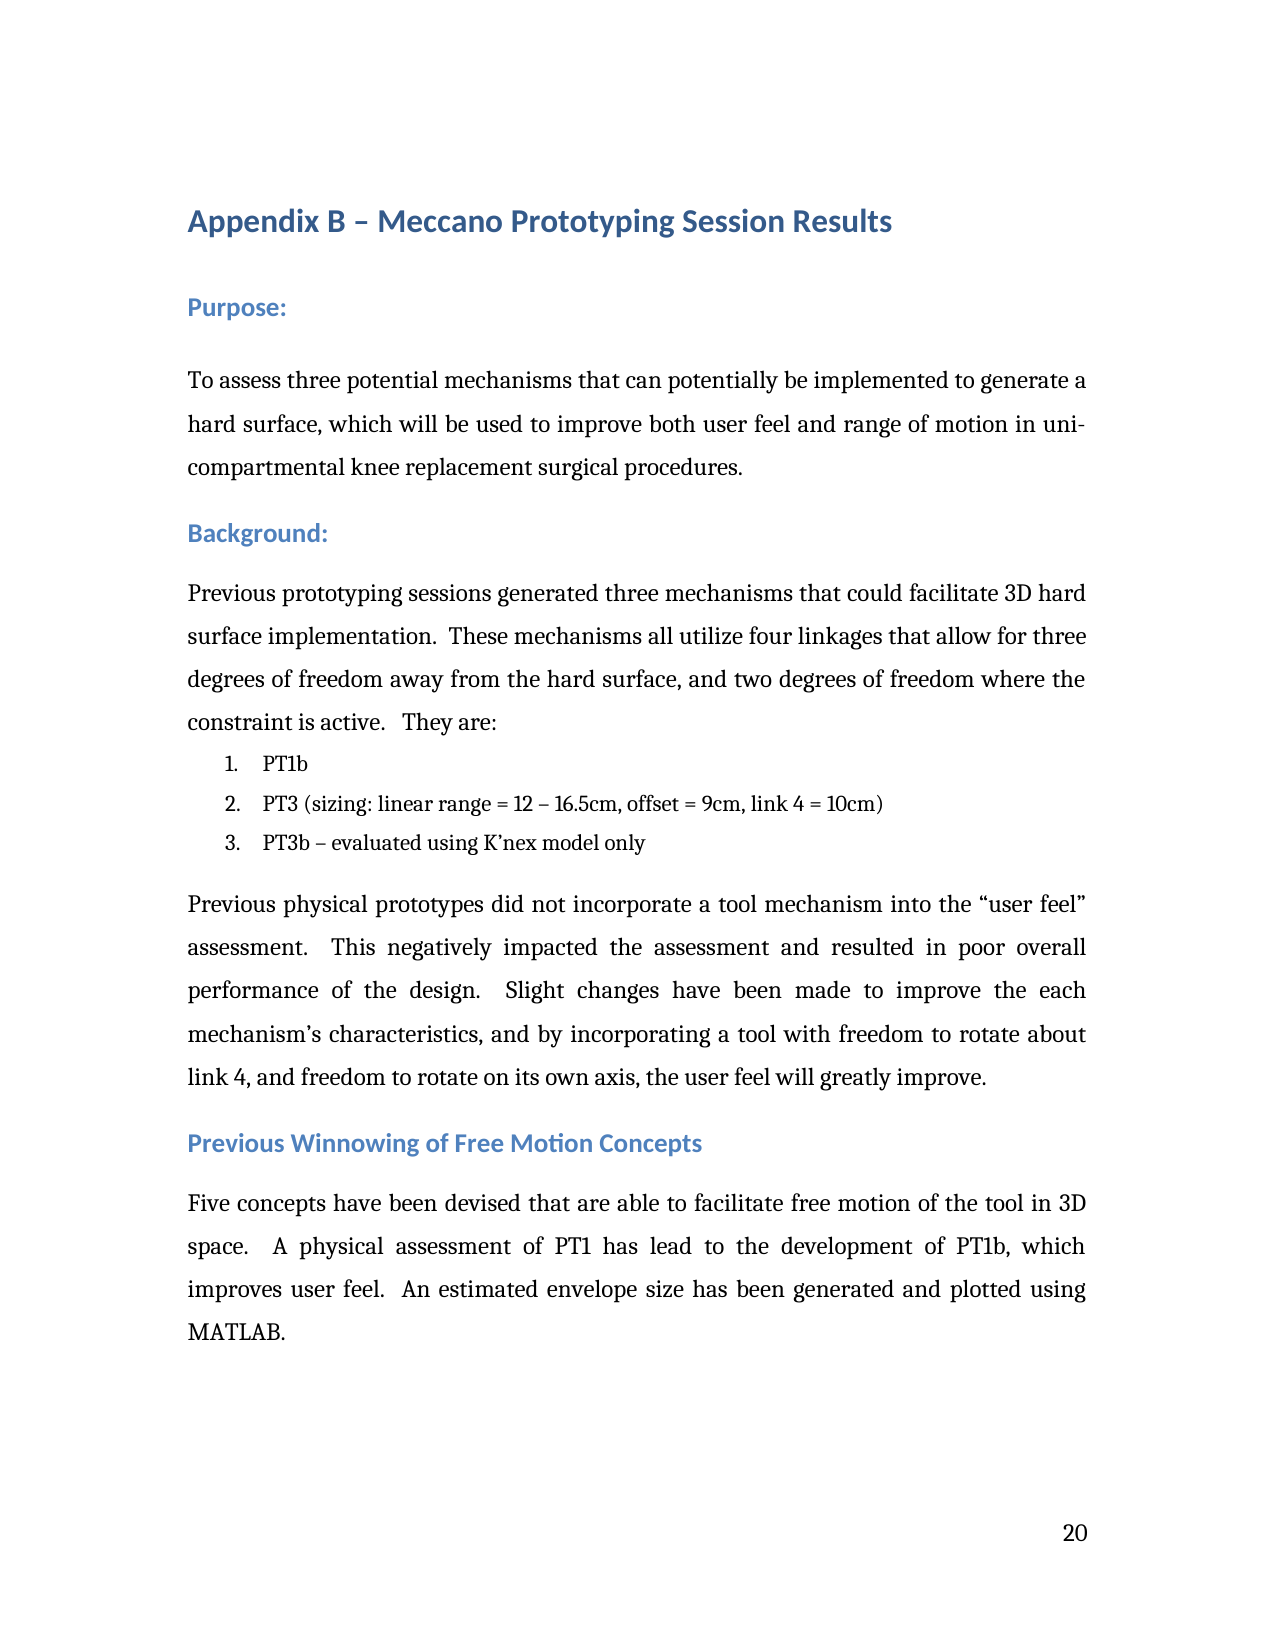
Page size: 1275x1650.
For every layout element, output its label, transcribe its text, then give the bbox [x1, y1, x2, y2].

text Five concepts have been devised that are able to facilitate free motion of the tool in 3D space. A physical assessment of PT1 has lead to the development of PT1b, which improves user feel. An estimated envelope size has been generated and plotted using MATLAB. [187, 1188, 1087, 1347]
text Previous physical prototypes did not incorporate a tool mechanism into the “user feel” assessment. This negatively impacted the assessment and resulted in poor overall performance of the design. Slight changes have been made to improve the each mechanism’s characteristics, and by incorporating a tool with freedom to rotate about link 4, and freedom to rotate on its own axis, the user feel will greatly improve. [187, 890, 1087, 1091]
list PT3 (sizing: linear range = 12 – 16.5cm, offset = 9cm, link 4 = 10cm) [225, 790, 1087, 817]
subtitle Previous Winnowing of Free Motion Concepts [187, 1127, 1087, 1160]
text To assess three potential mechanisms that can potentially be implemented to generate a hard surface, which will be used to improve both user feel and range of motion in uni-compartmental knee replacement surgical procedures. [187, 366, 1087, 481]
text Previous prototyping sessions generated three mechanisms that could facilitate 3D hard surface implementation. These mechanisms all utilize four linkages that allow for three degrees of freedom away from the hard surface, and two degrees of freedom where the constraint is active. They are: [187, 578, 1087, 737]
list PT1b [225, 751, 1087, 777]
subtitle Appendix B – Meccano Prototyping Session Results [187, 200, 1087, 241]
subtitle Purpose: [187, 290, 1087, 323]
subtitle Background: [187, 517, 1087, 550]
list PT3b – evaluated using K’nex model only [225, 830, 1087, 856]
